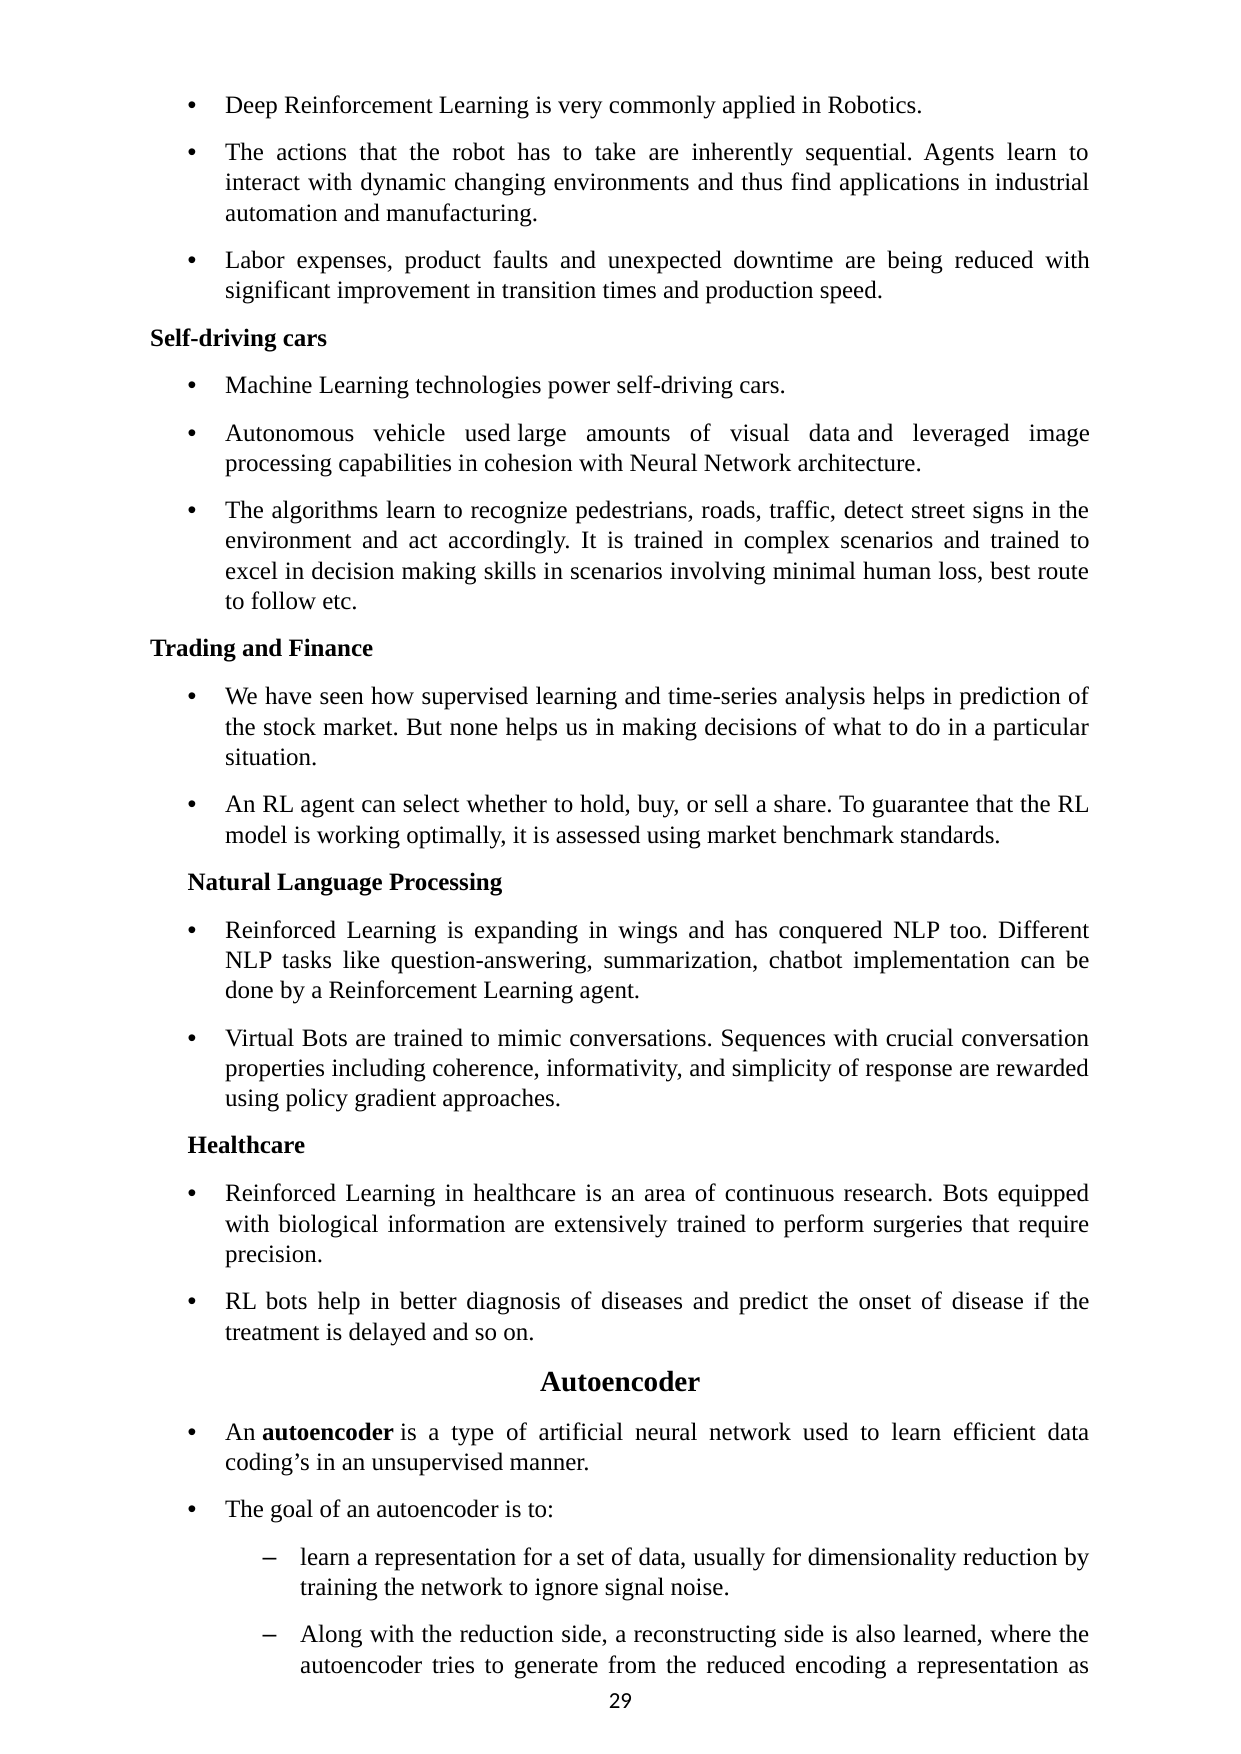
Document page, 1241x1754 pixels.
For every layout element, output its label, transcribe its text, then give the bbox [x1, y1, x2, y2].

list Virtual Bots are trained to mimic conversations. Sequences with crucial conversation properties including coherence, informativity, and simplicity of response are rewarded using policy gradient approaches. [187, 1023, 1090, 1112]
text Natural Language Processing [187, 867, 1090, 896]
list An RL agent can select whether to hold, buy, or sell a share. To guarantee that the RL model is working optimally, it is assessed using market benchmark standards. [187, 789, 1090, 848]
text Autoencoder [150, 1364, 1090, 1397]
list learn a representation for a set of data, usually for dimensionality reduction by training the network to ignore signal noise. [262, 1542, 1090, 1601]
list The actions that the robot has to take are inherently sequential. Agents learn to interact with dynamic changing environments and thus find applications in industrial automation and manufacturing. [187, 137, 1090, 227]
list We have seen how supervised learning and time-series analysis helps in prediction of the stock market. But none helps us in making decisions of what to do in a particular situation. [187, 681, 1090, 771]
list An autoencoder is a type of artificial neural network used to learn efficient data coding’s in an unsupervised manner. [187, 1417, 1090, 1476]
text Trading and Finance [150, 633, 1090, 662]
text Healthcare [187, 1131, 1090, 1159]
list Reinforced Learning in healthcare is an area of continuous research. Bots equipped with biological information are extensively trained to perform surgeries that require precision. [187, 1178, 1090, 1268]
list RL bots help in better diagnosis of diseases and predict the onset of disease if the treatment is delayed and so on. [187, 1286, 1090, 1346]
list The goal of an autoencoder is to: [187, 1494, 1090, 1523]
list Reinforced Learning is expanding in wings and has conquered NLP too. Different NLP tasks like question-answering, summarization, chatbot implementation can be done by a Reinforcement Learning agent. [187, 914, 1090, 1004]
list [262, 1619, 1090, 1678]
list The algorithms learn to recognize pedestrians, roads, traffic, detect street signs in the environment and act accordingly. It is trained in complex scenarios and trained to excel in decision making skills in scenarios involving minimal human loss, best route to follow etc. [187, 495, 1090, 615]
list Deep Reinforcement Learning is very commonly applied in Robotics. [187, 90, 1090, 119]
list Labor expenses, product faults and unexpected downtime are being reduced with significant improvement in transition times and production speed. [187, 245, 1090, 304]
text Self-driving cars [150, 323, 1090, 351]
list Autonomous vehicle used large amounts of visual data and leveraged image processing capabilities in cohesion with Neural Network architecture. [187, 417, 1090, 477]
list Machine Learning technologies power self-driving cars. [187, 370, 1090, 399]
